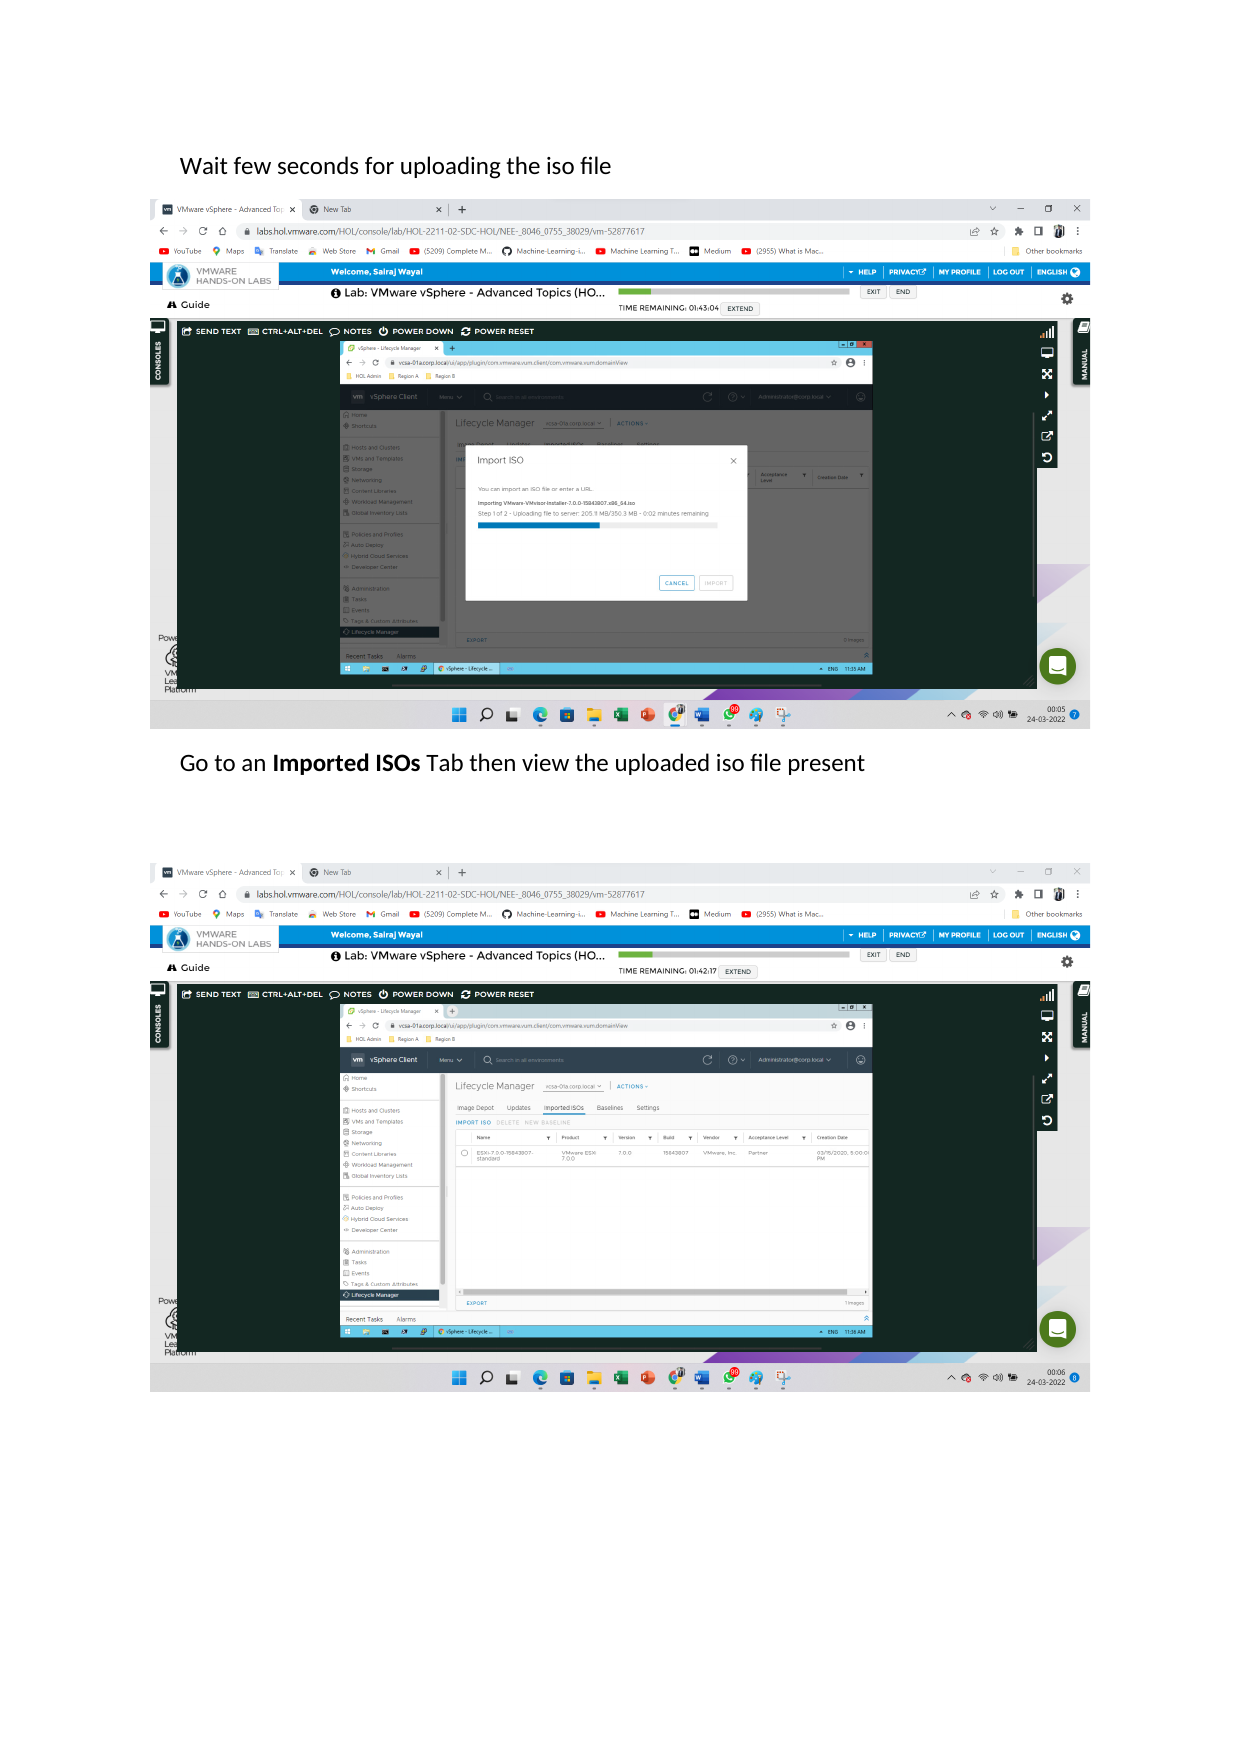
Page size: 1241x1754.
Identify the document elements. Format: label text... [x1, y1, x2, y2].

picture [1071, 931, 1080, 940]
text Wait few seconds for uploading the iso file [179, 150, 1090, 181]
picture [150, 199, 1091, 729]
picture [340, 932, 348, 937]
picture [1071, 268, 1080, 277]
picture [150, 863, 1091, 1392]
picture [340, 269, 348, 274]
text Go to an Imported ISOs Tab then view the uploaded iso file present [179, 747, 1090, 778]
